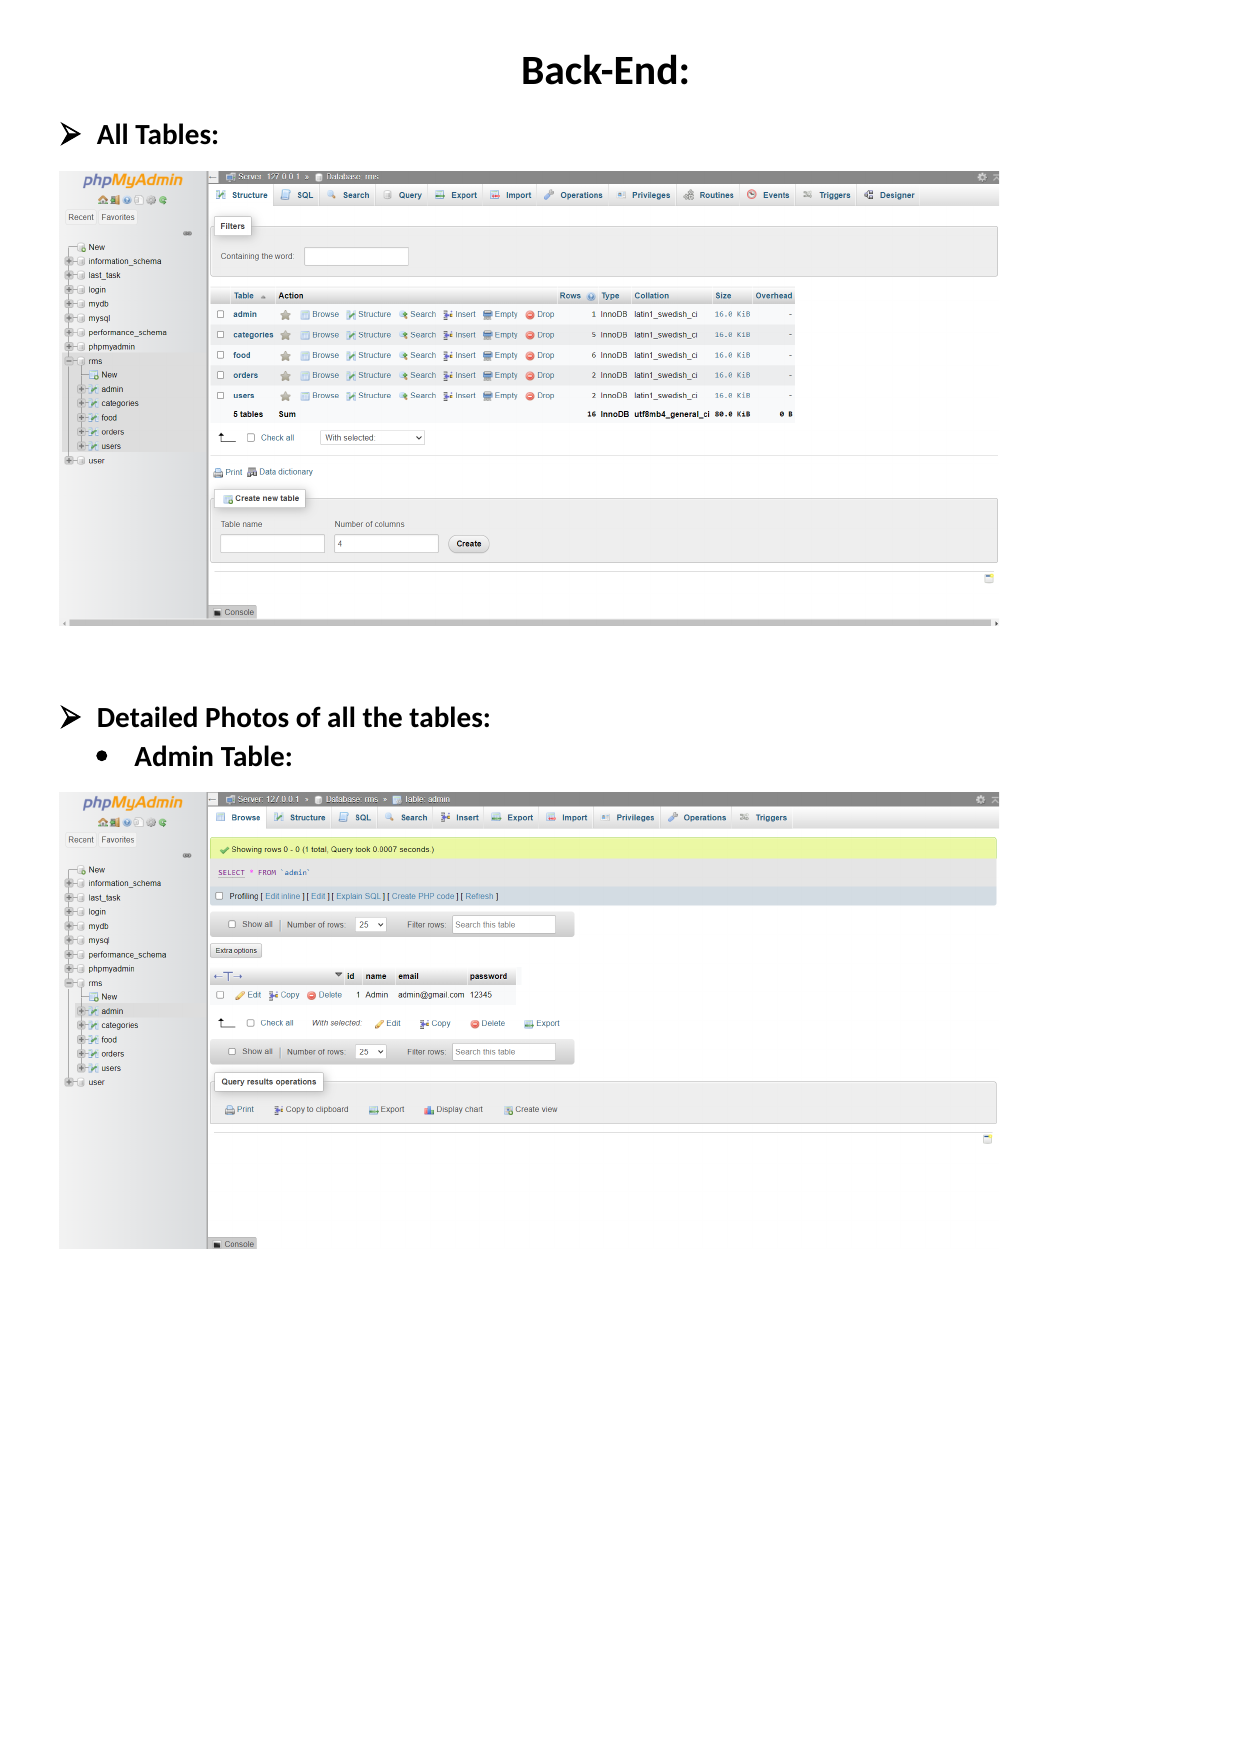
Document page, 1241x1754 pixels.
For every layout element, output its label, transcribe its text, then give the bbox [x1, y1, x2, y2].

text Back-End: [59, 44, 1152, 95]
list Detailed Photos of all the tables: [59, 699, 1152, 735]
picture [59, 171, 1000, 626]
list All Tables: [59, 116, 1152, 152]
picture [59, 792, 1000, 1249]
list Admin Table: [97, 738, 1152, 773]
